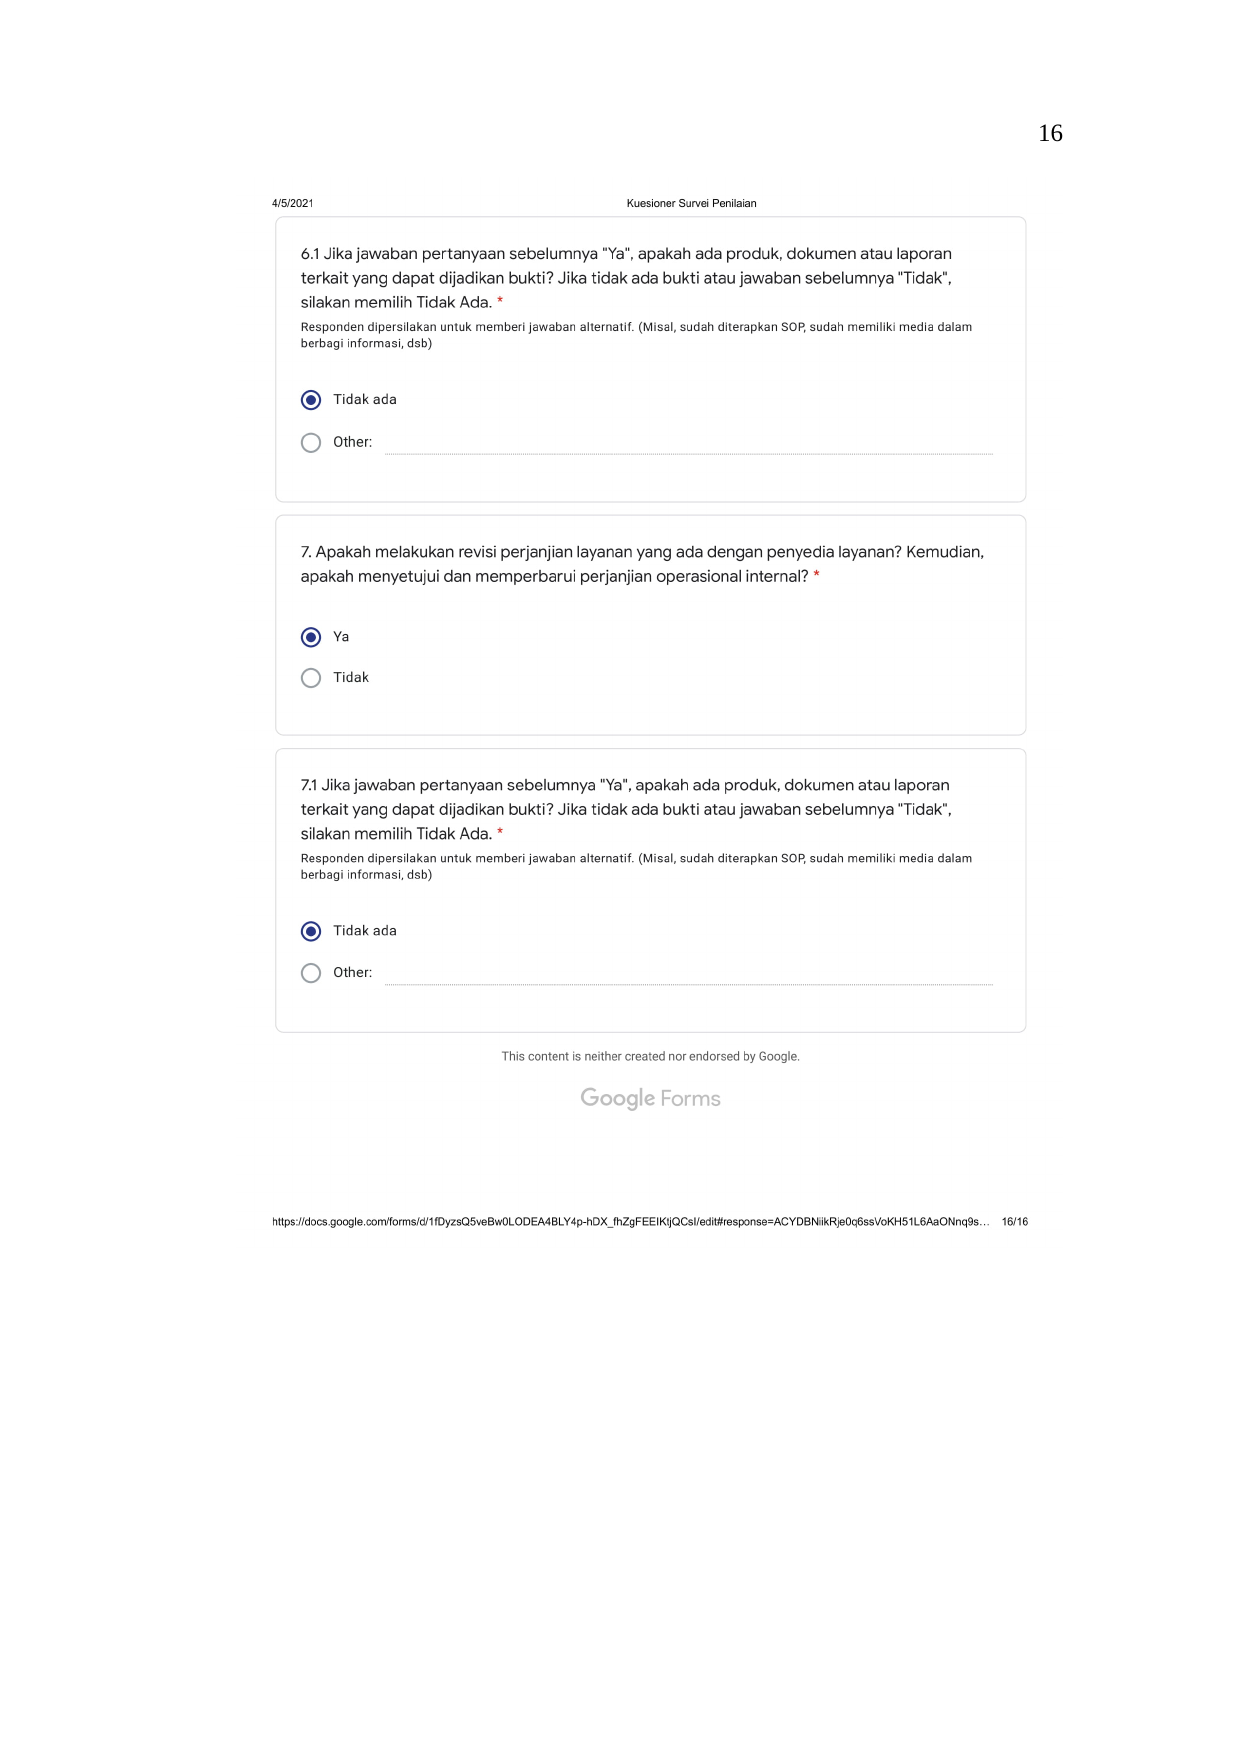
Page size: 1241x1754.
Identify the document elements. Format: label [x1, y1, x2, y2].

picture [236, 177, 1064, 1248]
